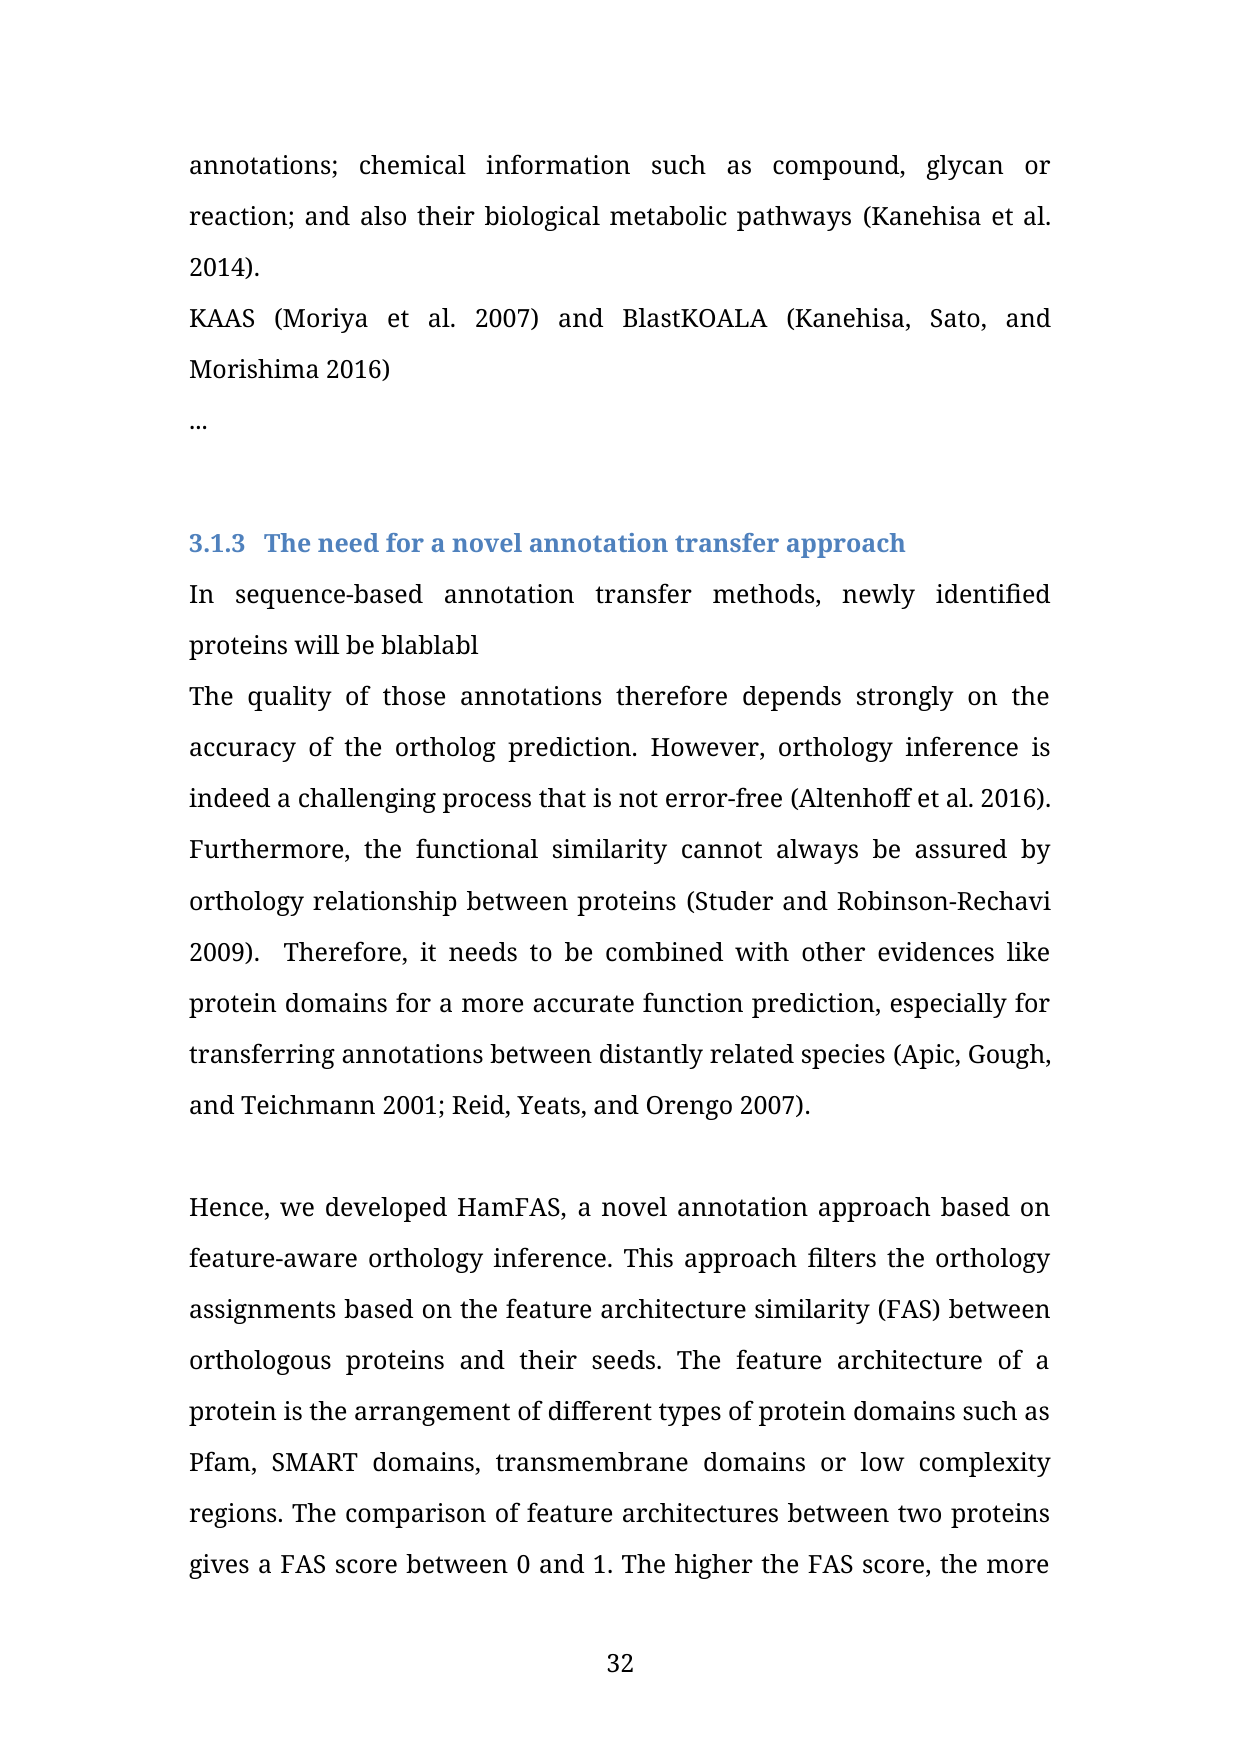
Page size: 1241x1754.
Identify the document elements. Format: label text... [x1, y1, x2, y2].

text ... [189, 403, 1051, 437]
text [189, 148, 1051, 284]
subtitle The need for a novel annotation transfer approach [189, 526, 1051, 560]
text KAAS (Moriya et al. 2007) and BlastKOALA (Kanehisa, Sato, and Morishima 2016) [189, 301, 1051, 386]
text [189, 1189, 1051, 1581]
text In sequence-based annotation transfer methods, newly identified proteins will be blablabl [189, 577, 1051, 662]
text The quality of those annotations therefore depends strongly on the accuracy of the ortholog prediction. However, orthology inference is indeed a challenging process that is not error-free (Altenhoff et al. 2016). Furthermore, the functional similarity cannot always be assured by orthology relationship between proteins (Studer and Robinson-Rechavi 2009). Therefore, it needs to be combined with other evidences like protein domains for a more accurate function prediction, especially for transferring annotations between distantly related species (Apic, Gough, and Teichmann 2001; Reid, Yeats, and Orengo 2007). [189, 679, 1051, 1121]
